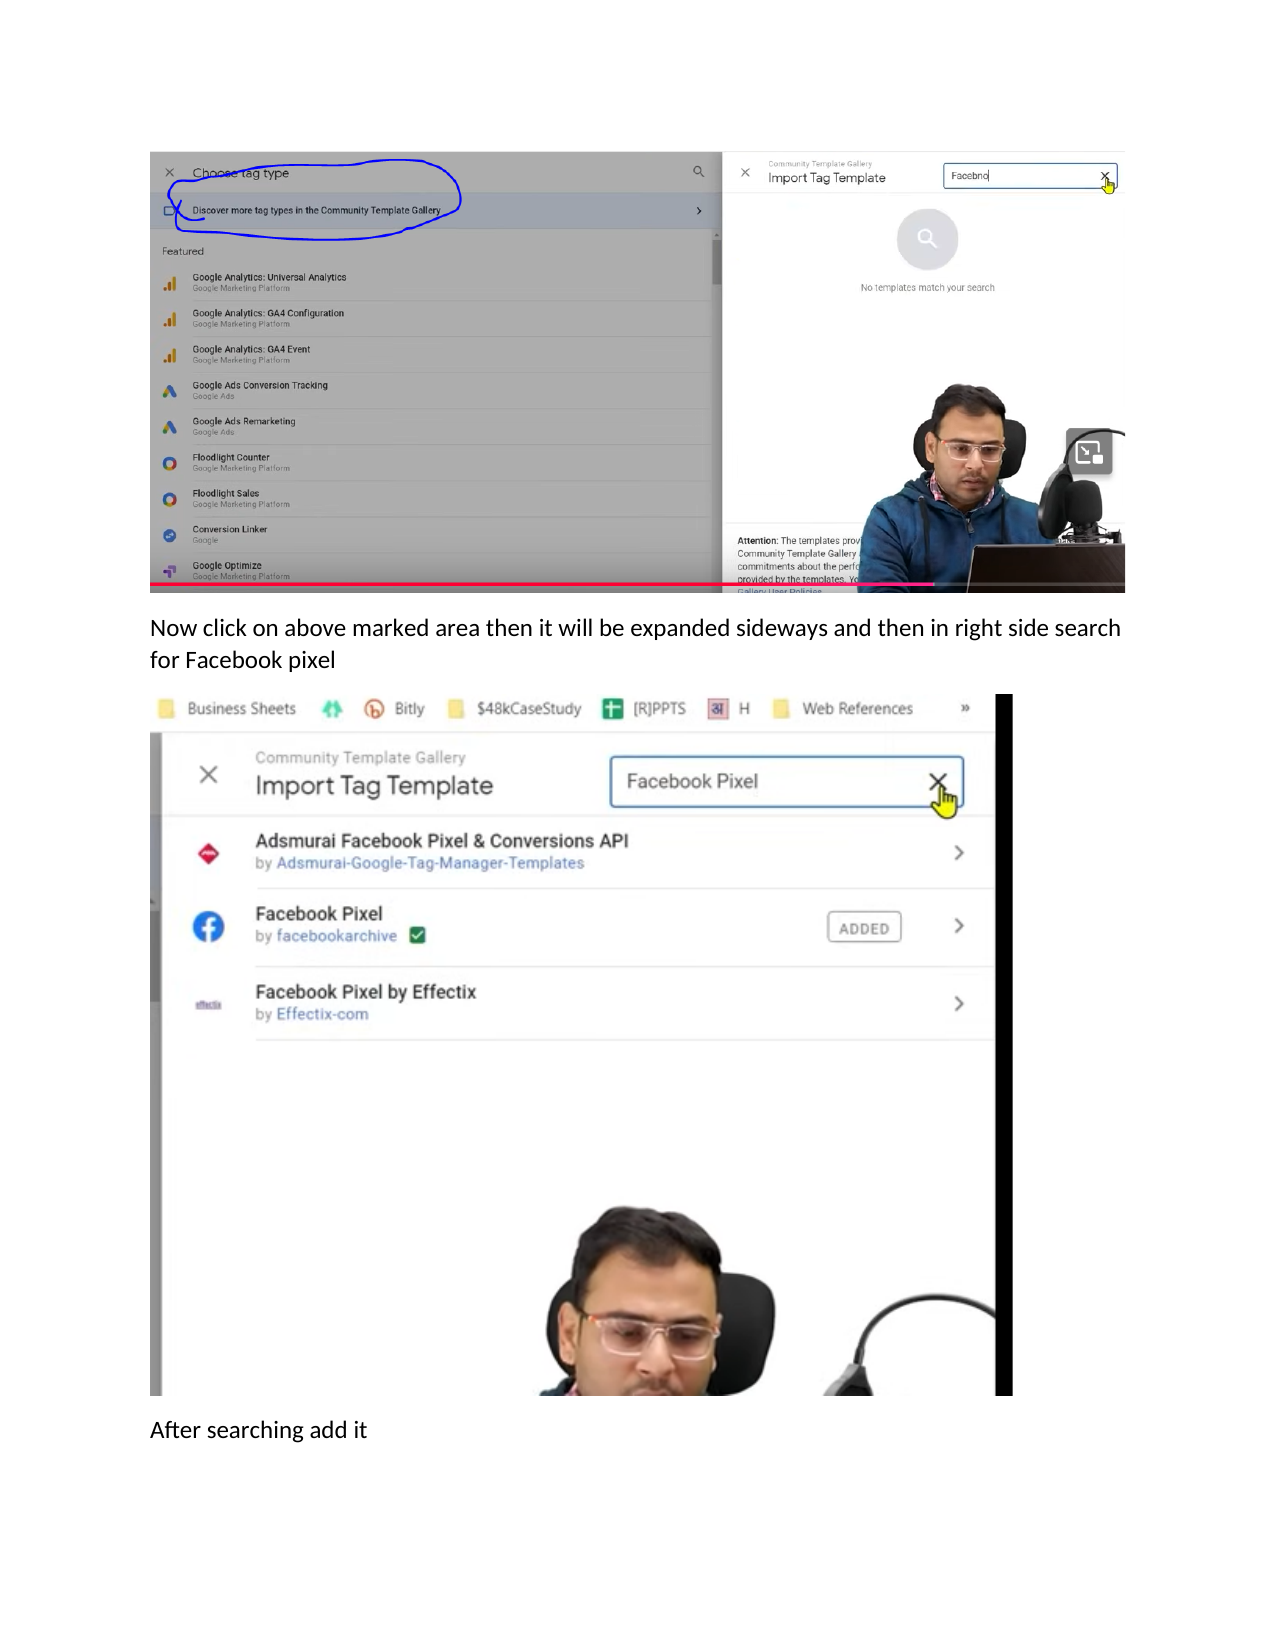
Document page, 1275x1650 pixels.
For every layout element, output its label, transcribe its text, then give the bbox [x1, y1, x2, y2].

picture [150, 694, 1013, 1396]
text After searching add it [150, 1414, 1125, 1445]
picture [150, 150, 1125, 593]
text Now click on above marked area then it will be expanded sideways and then in right side search for Facebook pixel [150, 612, 1125, 675]
